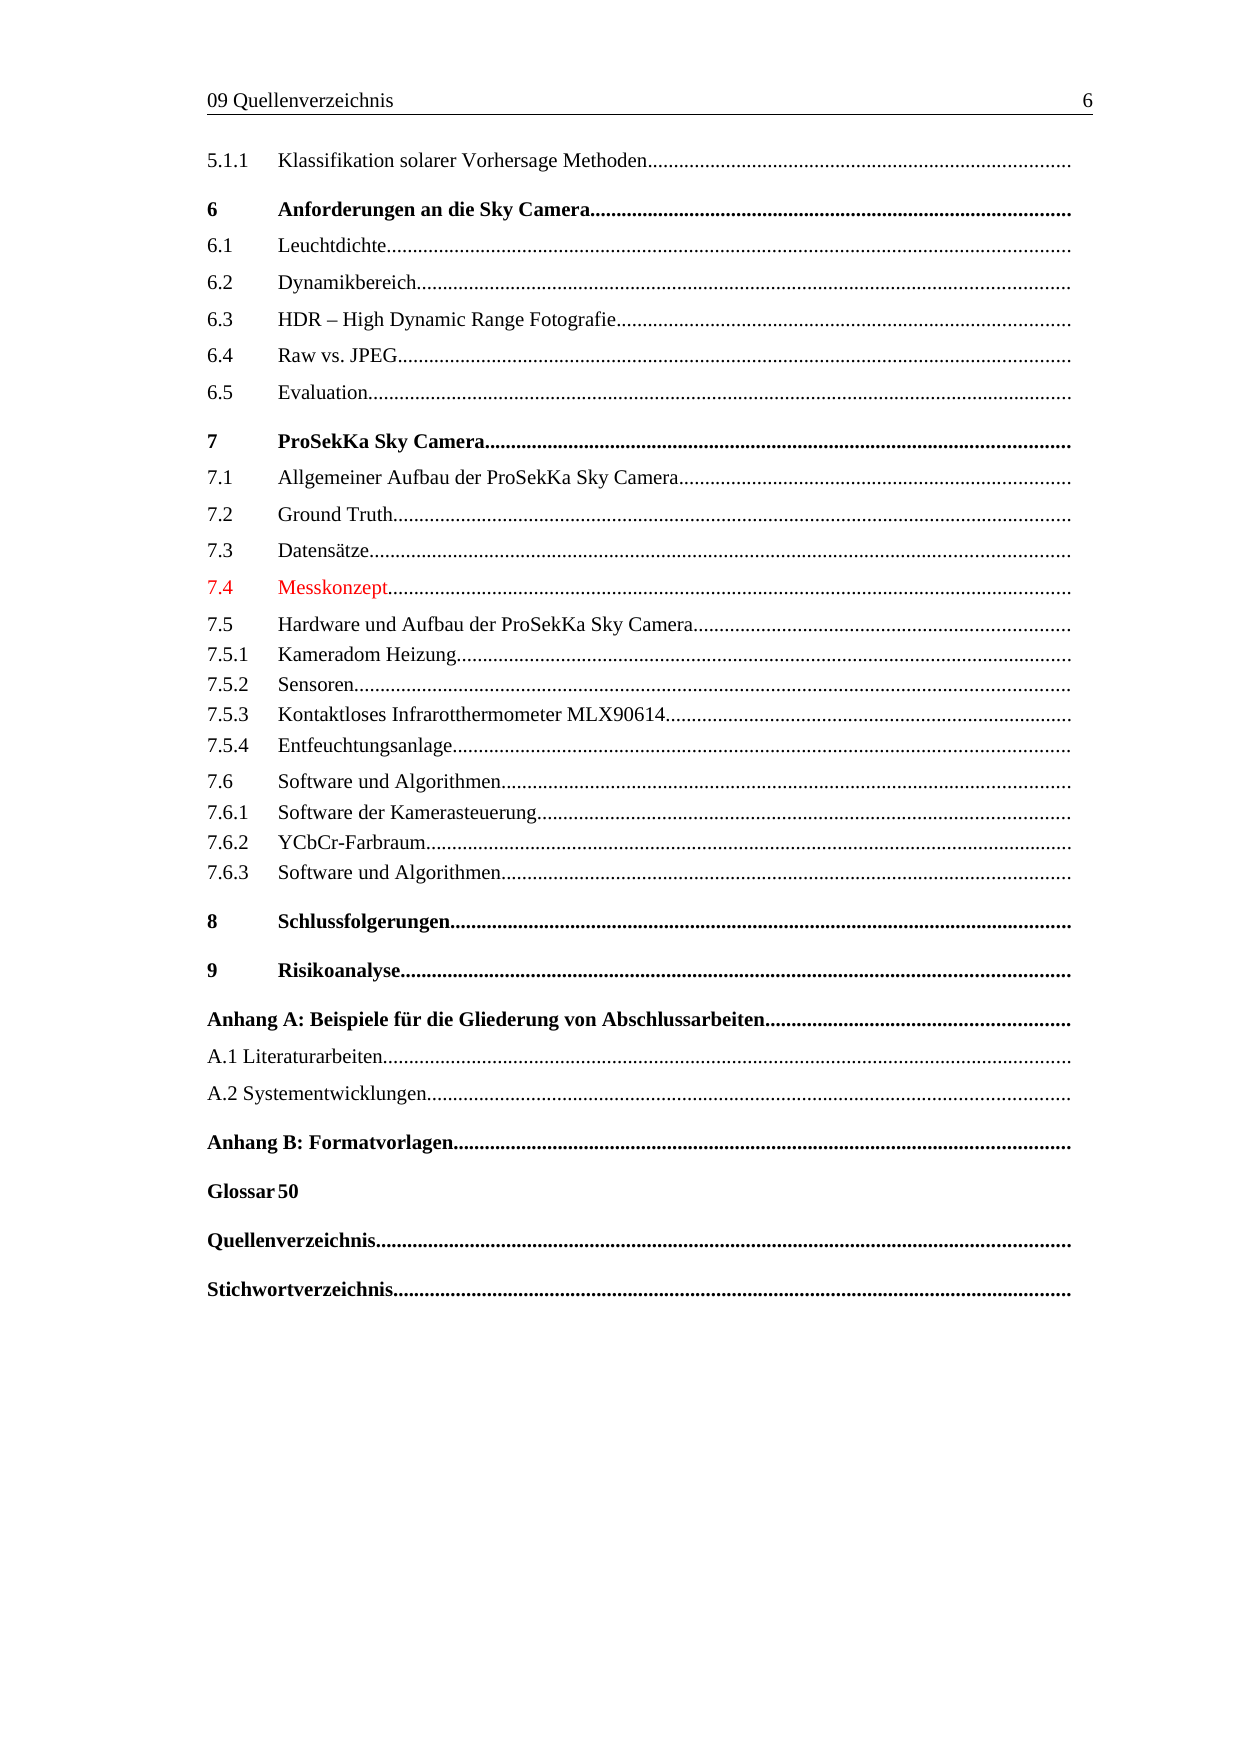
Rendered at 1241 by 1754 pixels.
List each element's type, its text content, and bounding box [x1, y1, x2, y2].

text 7.6.1 Software der Kamerasteuerung 43 [207, 799, 1048, 824]
text 7.6 Software und Algorithmen 43 [207, 769, 1048, 793]
text 7.6.3 Software und Algorithmen 43 [207, 860, 1048, 884]
text 7.5.1 Kameradom Heizung 39 [207, 642, 1048, 666]
text 7.4 Messkonzept 37 [207, 575, 1048, 599]
text 7.6.2 YCbCr-Farbraum 43 [207, 830, 1048, 854]
text 7.5 Hardware und Aufbau der ProSekKa Sky Camera 38 [207, 611, 1048, 636]
text 7.3 Datensätze 37 [207, 538, 1048, 562]
text 8 Schlussfolgerungen 46 [207, 909, 1048, 933]
text 6.1 Leuchtdichte 27 [207, 233, 1048, 257]
text 7.5.4 Entfeuchtungsanlage 41 [207, 733, 1048, 757]
text 6.2 Dynamikbereich 28 [207, 270, 1048, 294]
text 6 Anforderungen an die Sky Camera 27 [207, 197, 1048, 221]
text Glossar 50 [207, 1179, 1048, 1203]
text Quellenverzeichnis 51 [207, 1228, 1048, 1252]
text A.2 Systementwicklungen 48 [207, 1081, 1048, 1104]
text 7.2 Ground Truth 35 [207, 502, 1048, 526]
text 7 ProSekKa Sky Camera 34 [207, 429, 1048, 453]
text Anhang A: Beispiele für die Gliederung von Abschlussarbeiten 48 [207, 1007, 1048, 1031]
text Stichwortverzeichnis 53 [207, 1277, 1048, 1301]
text Anhang B: Formatvorlagen 49 [207, 1129, 1048, 1154]
text 5.1.1 Klassifikation solarer Vorhersage Methoden 26 [207, 148, 1048, 172]
text 6.5 Evaluation 32 [207, 379, 1048, 404]
text A.1 Literaturarbeiten 48 [207, 1044, 1048, 1068]
text 7.1 Allgemeiner Aufbau der ProSekKa Sky Camera 34 [207, 465, 1048, 489]
text 6.3 HDR – High Dynamic Range Fotografie 29 [207, 306, 1048, 331]
text 9 Risikoanalyse 47 [207, 958, 1048, 982]
text 6.4 Raw vs. JPEG 32 [207, 343, 1048, 367]
text 7.5.2 Sensoren 39 [207, 672, 1048, 696]
text 7.5.3 Kontaktloses Infrarotthermometer MLX90614 40 [207, 702, 1048, 726]
